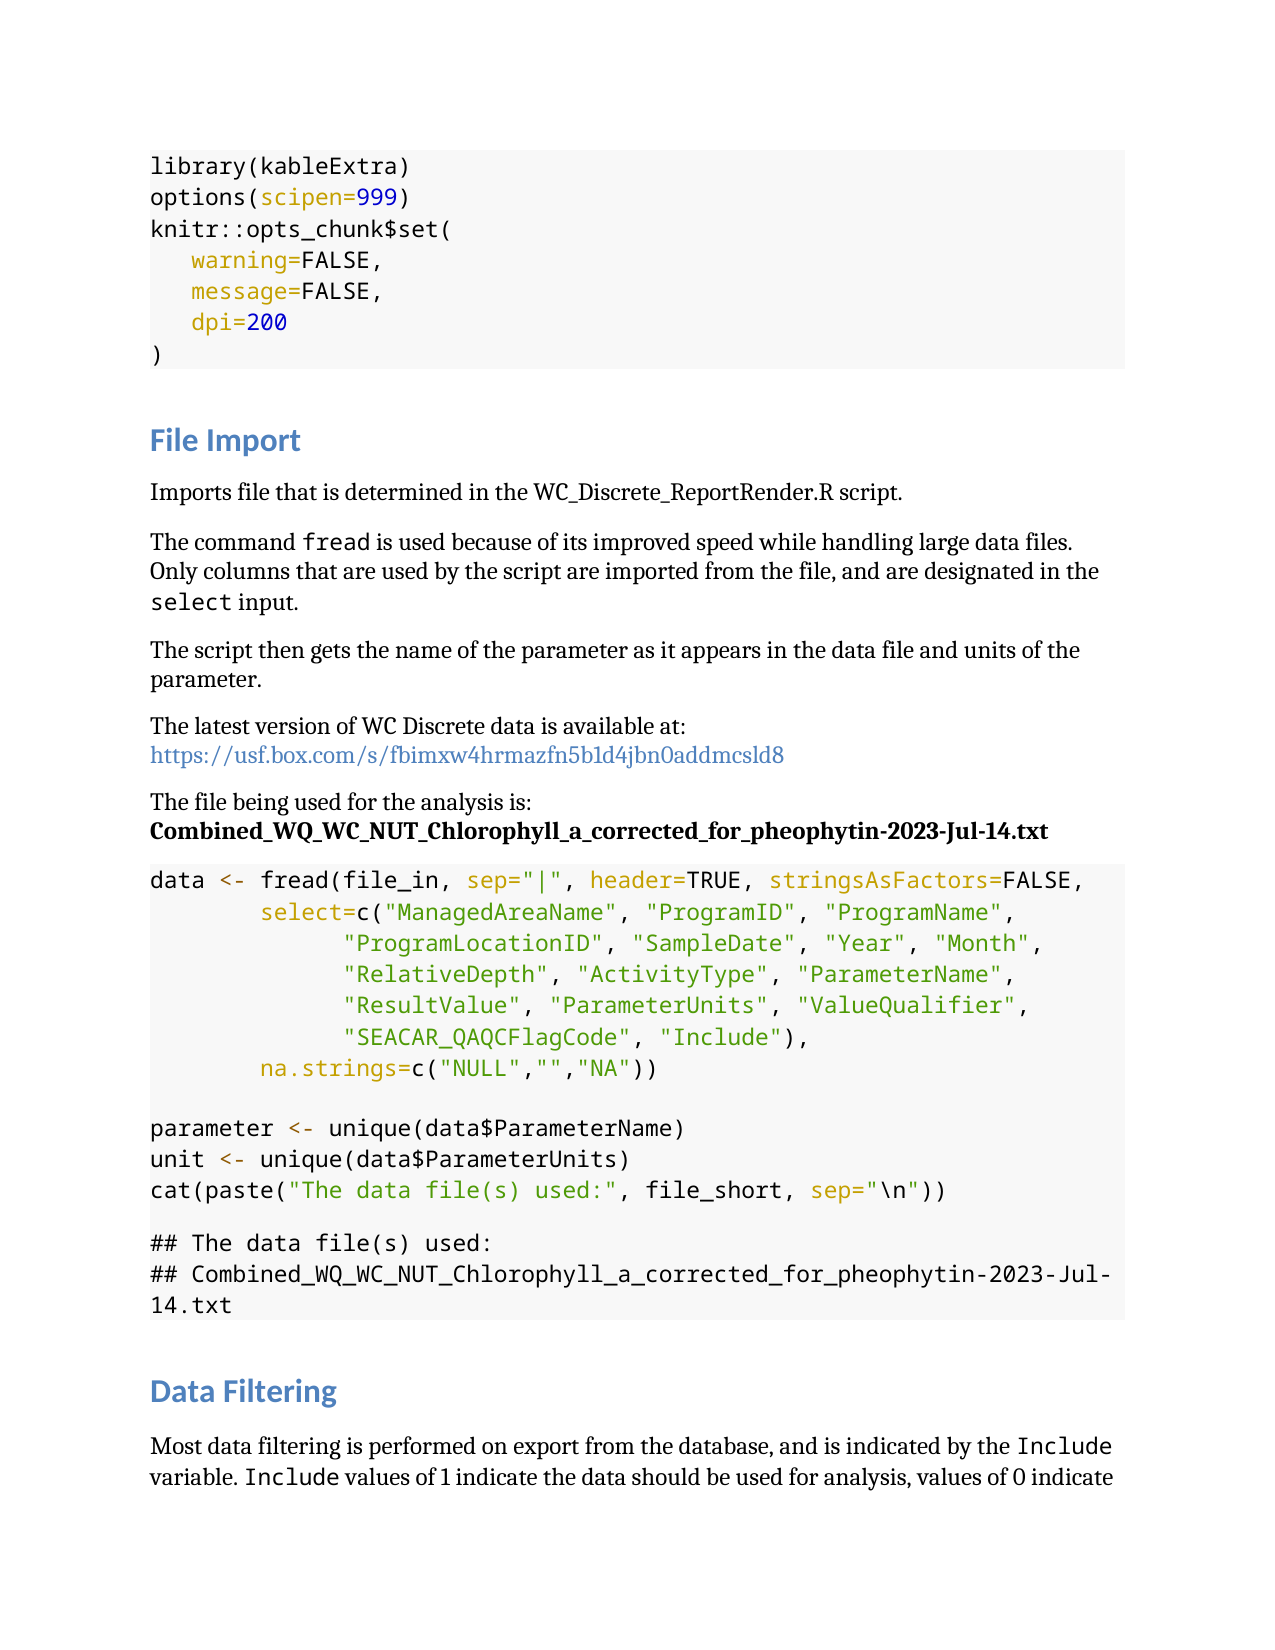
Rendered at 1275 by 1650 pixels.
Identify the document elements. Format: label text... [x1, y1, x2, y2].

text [150, 1430, 1125, 1492]
text data <- fread(file_in, sep="|", header=TRUE, stringsAsFactors=FALSE, select=c("ManagedAreaName", "ProgramID", "ProgramName", "ProgramLocationID", "SampleDate", "Year", "Month", "RelativeDepth", "ActivityType", "ParameterName", "ResultValue", "ParameterUnits", "ValueQualifier", "SEACAR_QAQCFlagCode", "Include"), na.strings=c("NULL","","NA")) parameter <- unique(data$ParameterName) unit <- unique(data$ParameterUnits) cat(paste("The data file(s) used:", file_short, sep="\n")) [150, 864, 1125, 1206]
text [150, 150, 1125, 369]
text Imports file that is determined in the WC_Discrete_ReportRender.R script. [150, 478, 1125, 507]
subtitle File Import [150, 419, 1125, 459]
subtitle Data Filtering [150, 1370, 1125, 1411]
text ## The data file(s) used: ## Combined_WQ_WC_NUT_Chlorophyll_a_corrected_for_pheophytin-2023-Jul-14.txt [150, 1227, 1125, 1320]
text The script then gets the name of the parameter as it appears in the data file and units of the parameter. [150, 636, 1125, 693]
text The command fread is used because of its improved speed while handling large data files. Only columns that are used by the script are imported from the file, and are designated in the select input. [150, 526, 1125, 617]
text The latest version of WC Discrete data is available at: https://usf.box.com/s/fbimxw4hrmazfn5b1d4jbn0addmcsld8 [150, 712, 1125, 769]
text The file being used for the analysis is: Combined_WQ_WC_NUT_Chlorophyll_a_corrected_for_pheophytin-2023-Jul-14.txt [150, 788, 1125, 846]
